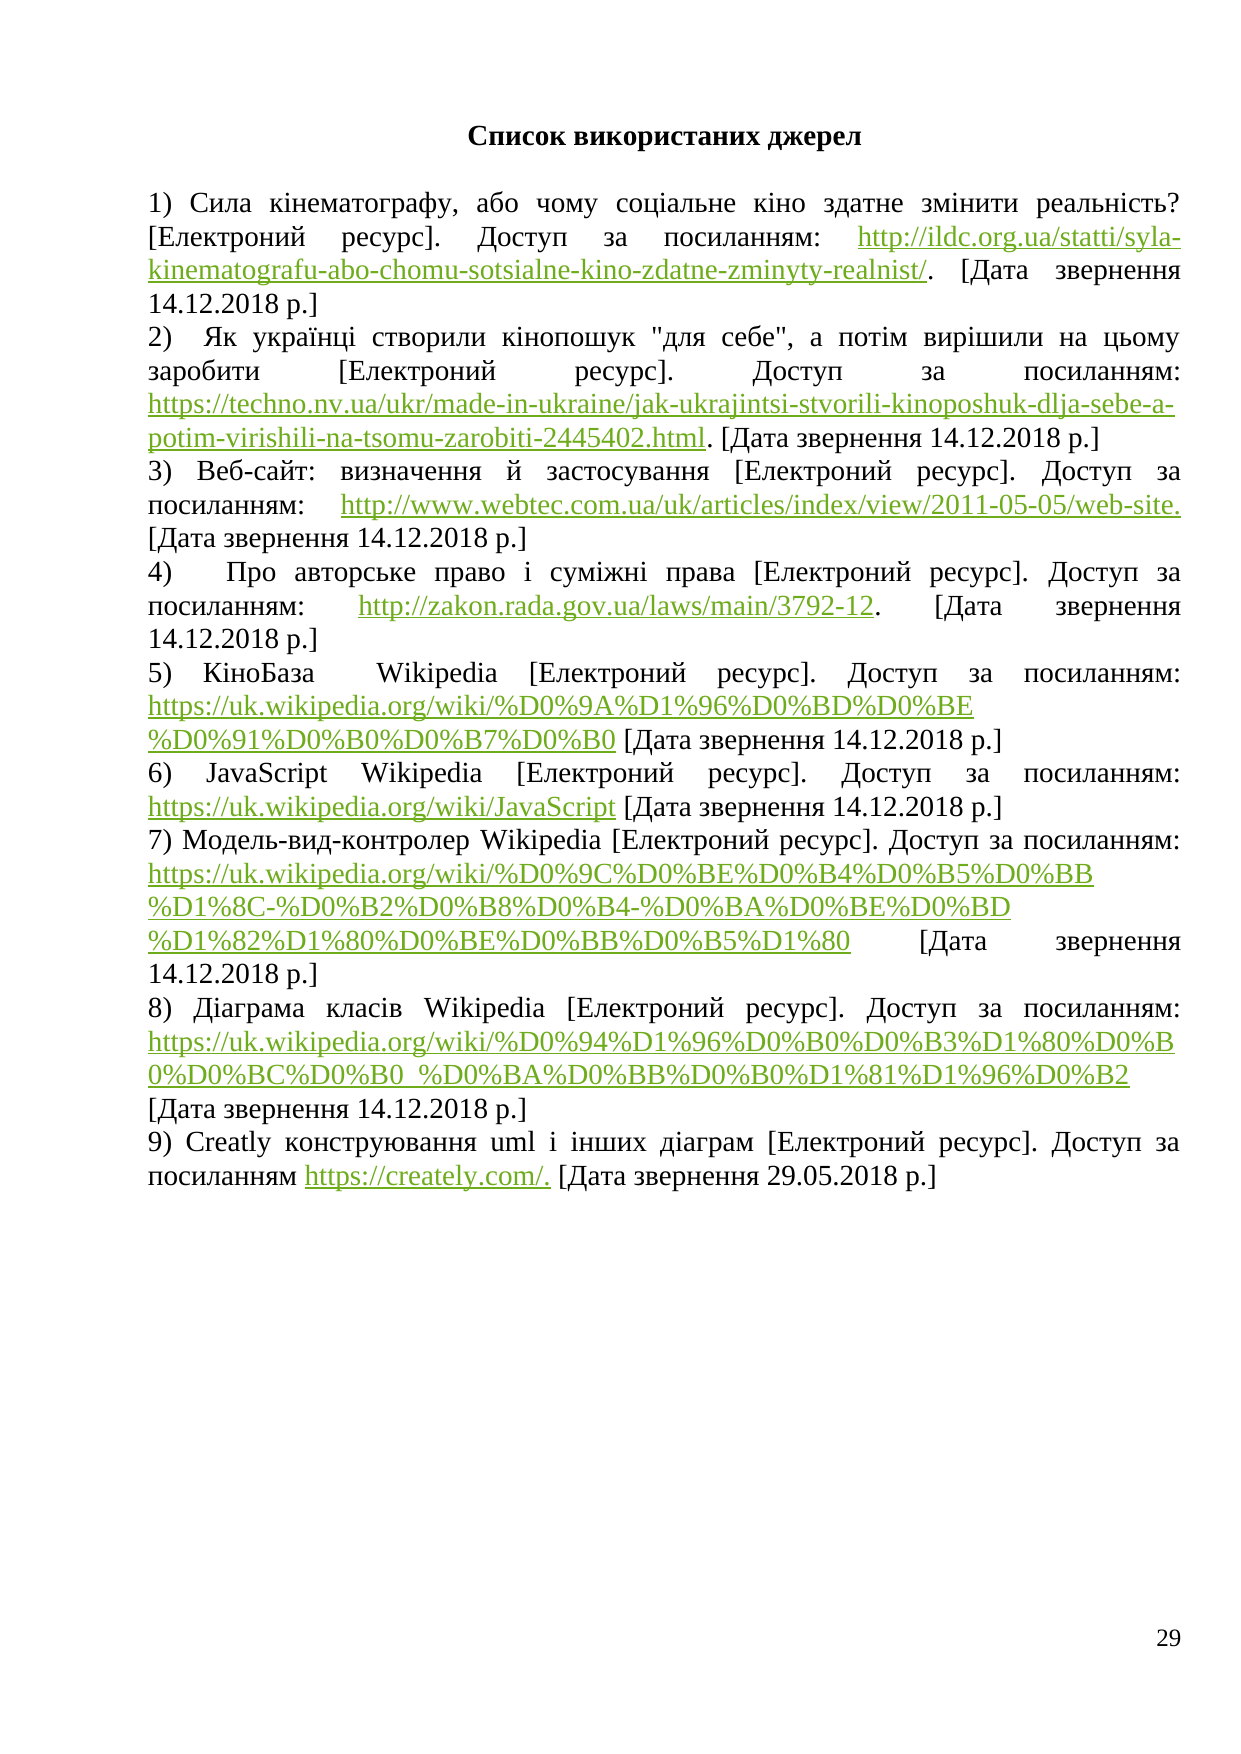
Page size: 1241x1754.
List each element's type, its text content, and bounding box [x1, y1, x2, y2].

text 6) JavaScript Wikipedia [Електроний ресурс]. Доступ за посиланням: https://uk.wikipedia.org/wiki/JavaScript [Дата звернення 14.12.2018 р.] [148, 755, 1181, 822]
text 9) Creatly конструювання uml і інших діаграм [Електроний ресурс]. Доступ за посиланням https://creately.com/. [Дата звернення 29.05.2018 р.] [148, 1124, 1181, 1191]
text 7) Модель-вид-контролер Wikipedia [Електроний ресурс]. Доступ за посиланням: https://uk.wikipedia.org/wiki/%D0%9C%D0%BE%D0%B4%D0%B5%D0%BB%D1%8C-%D0%B2%D0%B8%D0%B4-%D0%BA%D0%BE%D0%BD%D1%82%D1%80%D0%BE%D0%BB%D0%B5%D1%80 [Дата звернення 14.12.2018 р.] [148, 822, 1181, 990]
text 2) Як українці створили кінопошук "для себе", а потім вирішили на цьому заробити [Електроний ресурс]. Доступ за посиланням: https://techno.nv.ua/ukr/made-in-ukraine/jak-ukrajintsi-stvorili-kinoposhuk-dlja-sebe-a-potim-virishili-na-tsomu-zarobiti-2445402.html. [Дата звернення 14.12.2018 р.] [148, 319, 1181, 453]
text 1) Сила кінематографу, або чому соціальне кіно здатне змінити реальність? [Електроний ресурс]. Доступ за посиланням: http://ildc.org.ua/statti/syla-kinematografu-abo-chomu-sotsialne-kino-zdatne-zminyty-realnist/. [Дата звернення 14.12.2018 р.] [148, 185, 1181, 319]
text 8) Діаграма класів Wikipedia [Електроний ресурс]. Доступ за посиланням: https://uk.wikipedia.org/wiki/%D0%94%D1%96%D0%B0%D0%B3%D1%80%D0%B0%D0%BC%D0%B0_%D0%BA%D0%BB%D0%B0%D1%81%D1%96%D0%B2 [Дата звернення 14.12.2018 р.] [148, 990, 1181, 1124]
text 4) Про авторське право і суміжні права [Електроний ресурс]. Доступ за посиланням: http://zakon.rada.gov.ua/laws/main/3792-12. [Дата звернення 14.12.2018 р.] [148, 554, 1181, 655]
text Список використаних джерел [148, 118, 1181, 152]
text 3) Веб-сайт: визначення й застосування [Електроний ресурс]. Доступ за посиланням: http://www.webtec.com.ua/uk/articles/index/view/2011-05-05/web-site. [Дата звернення 14.12.2018 р.] [148, 453, 1181, 554]
text 5) КіноБаза Wikipedia [Електроний ресурс]. Доступ за посиланням: https://uk.wikipedia.org/wiki/%D0%9A%D1%96%D0%BD%D0%BE%D0%91%D0%B0%D0%B7%D0%B0 [Дата звернення 14.12.2018 р.] [148, 655, 1181, 755]
